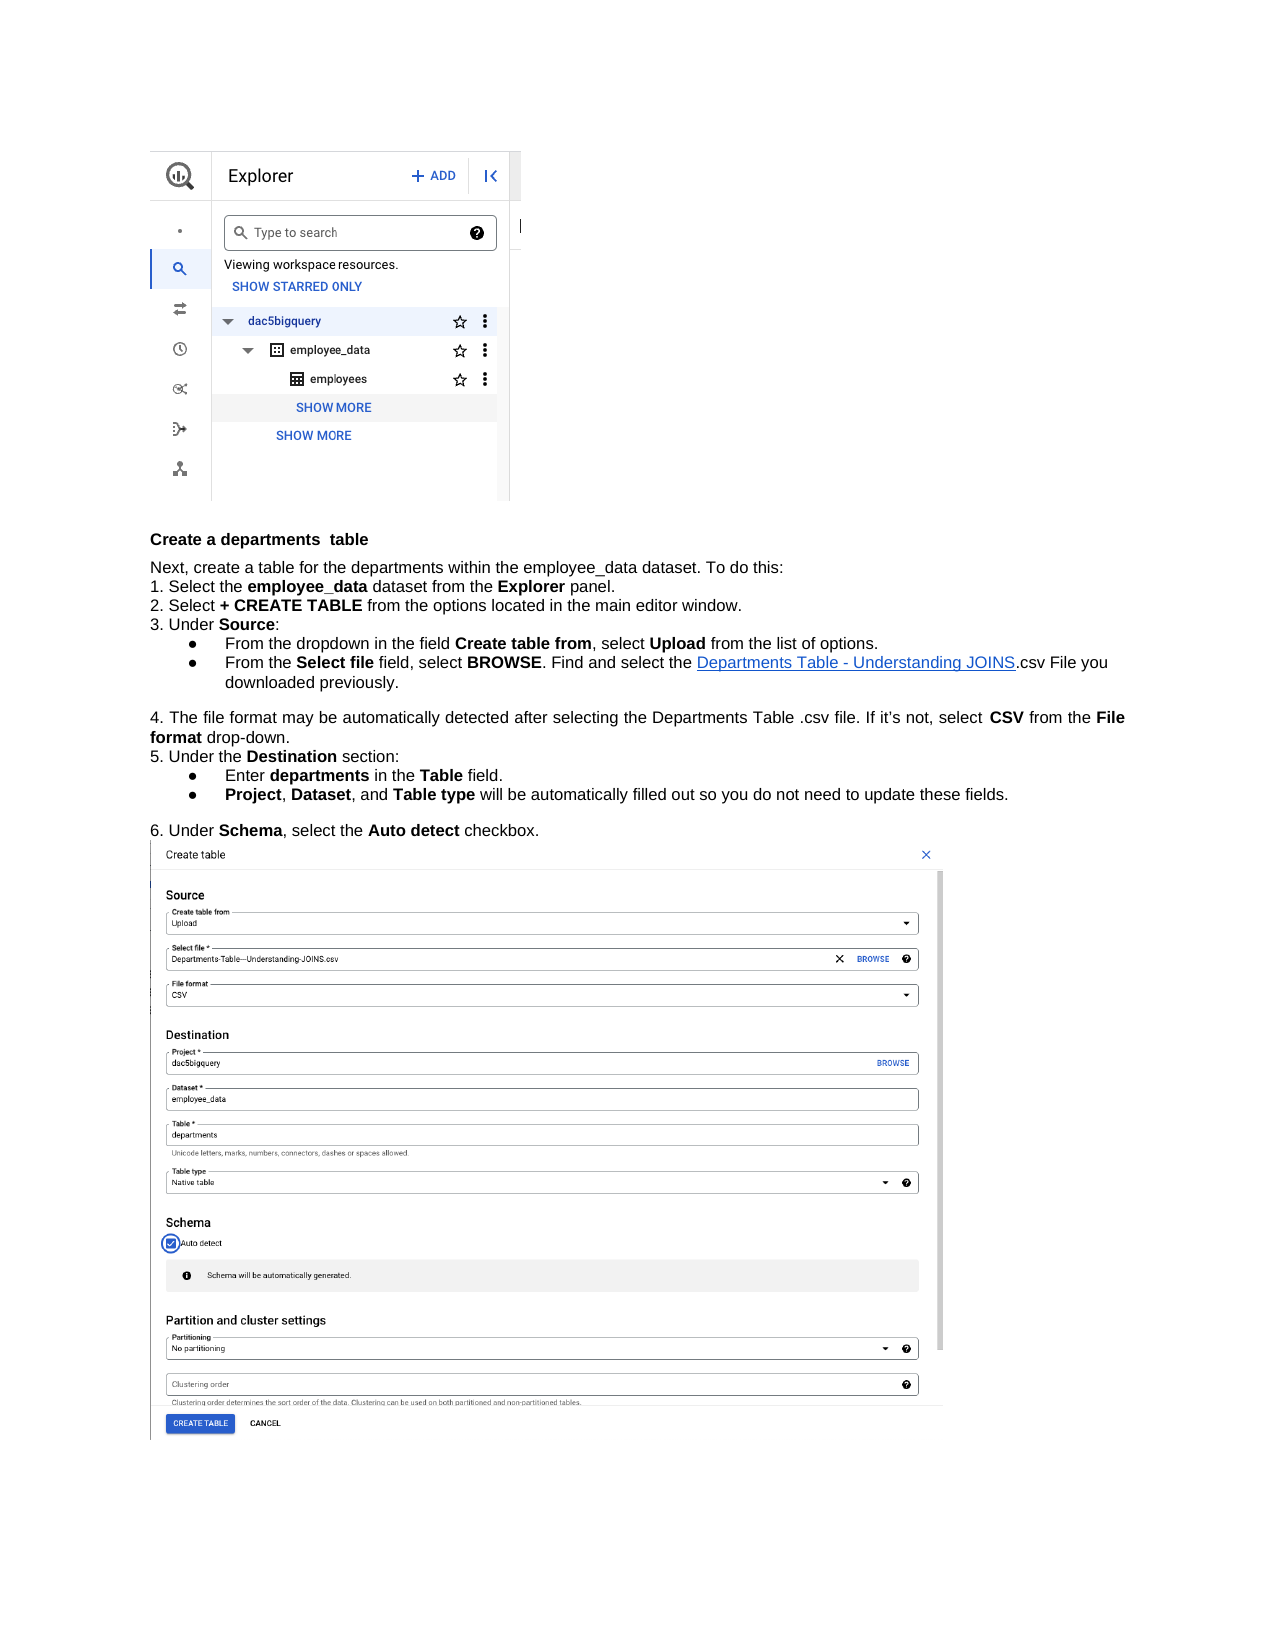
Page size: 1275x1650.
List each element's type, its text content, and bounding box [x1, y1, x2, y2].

text 3. Under Source: [150, 615, 1125, 634]
text 5. Under the Destination section: [150, 747, 1125, 766]
list Enter departments in the Table field. [187, 766, 1125, 785]
list From the Select file field, select BROWSE. Find and select the Departments Table - Understanding JOINS.csv File you downloaded previously. [187, 653, 1125, 692]
text 6. Under Schema, select the Auto detect checkbox. [150, 821, 1125, 840]
text Next, create a table for the departments within the employee_data dataset. To do this: [150, 557, 1125, 577]
text 2. Select + CREATE TABLE from the options located in the main editor window. [150, 596, 1125, 615]
picture [150, 150, 521, 501]
picture [150, 840, 943, 1440]
text 4. The file format may be automatically detected after selecting the Departments Table .csv file. If it’s not, select CSV from the File format drop-down. [150, 708, 1125, 747]
subtitle Create a departments table [150, 530, 1125, 549]
text 1. Select the employee_data dataset from the Explorer panel. [150, 577, 1125, 596]
list Project, Dataset, and Table type will be automatically filled out so you do not need to update these fields. [187, 785, 1125, 804]
list From the dropdown in the field Create table from, select Upload from the list of options. [187, 634, 1125, 653]
